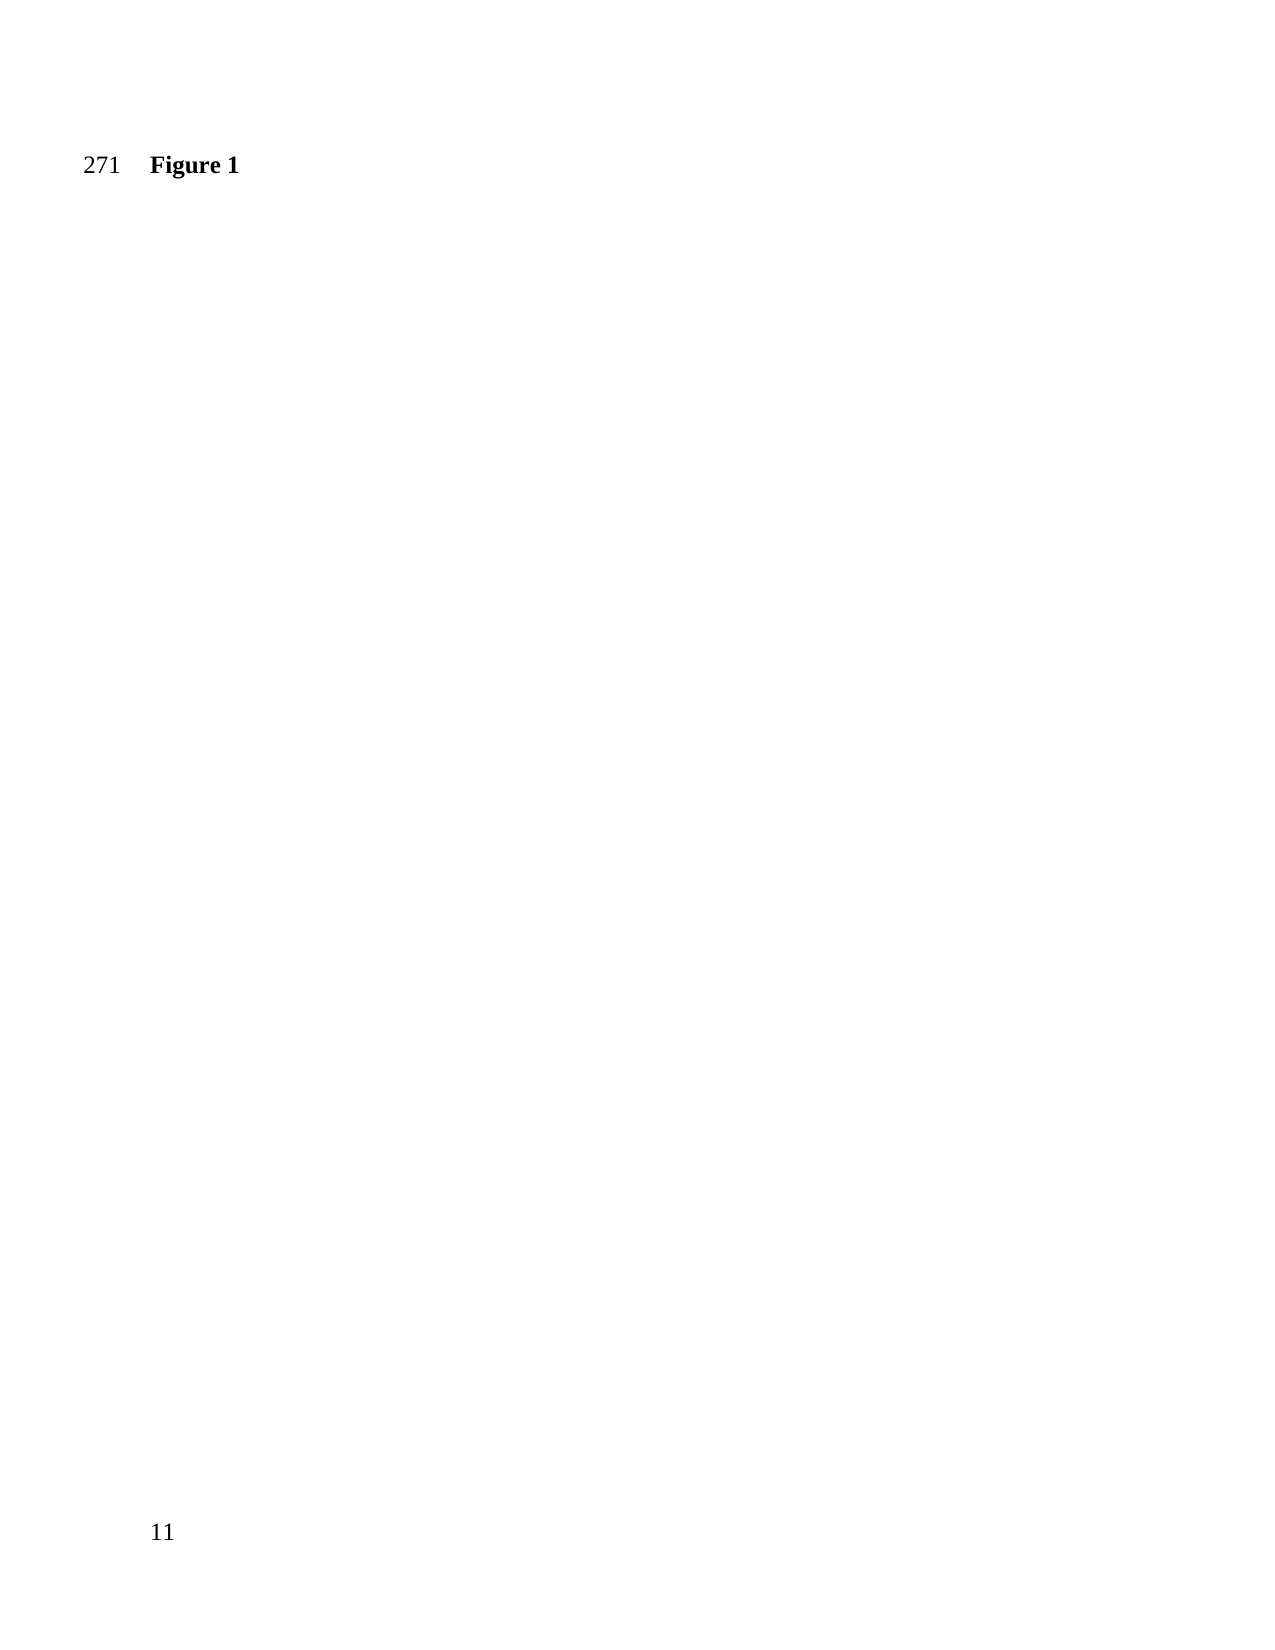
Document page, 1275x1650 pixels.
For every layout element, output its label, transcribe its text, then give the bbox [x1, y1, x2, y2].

text Figure 1 [150, 150, 1125, 179]
